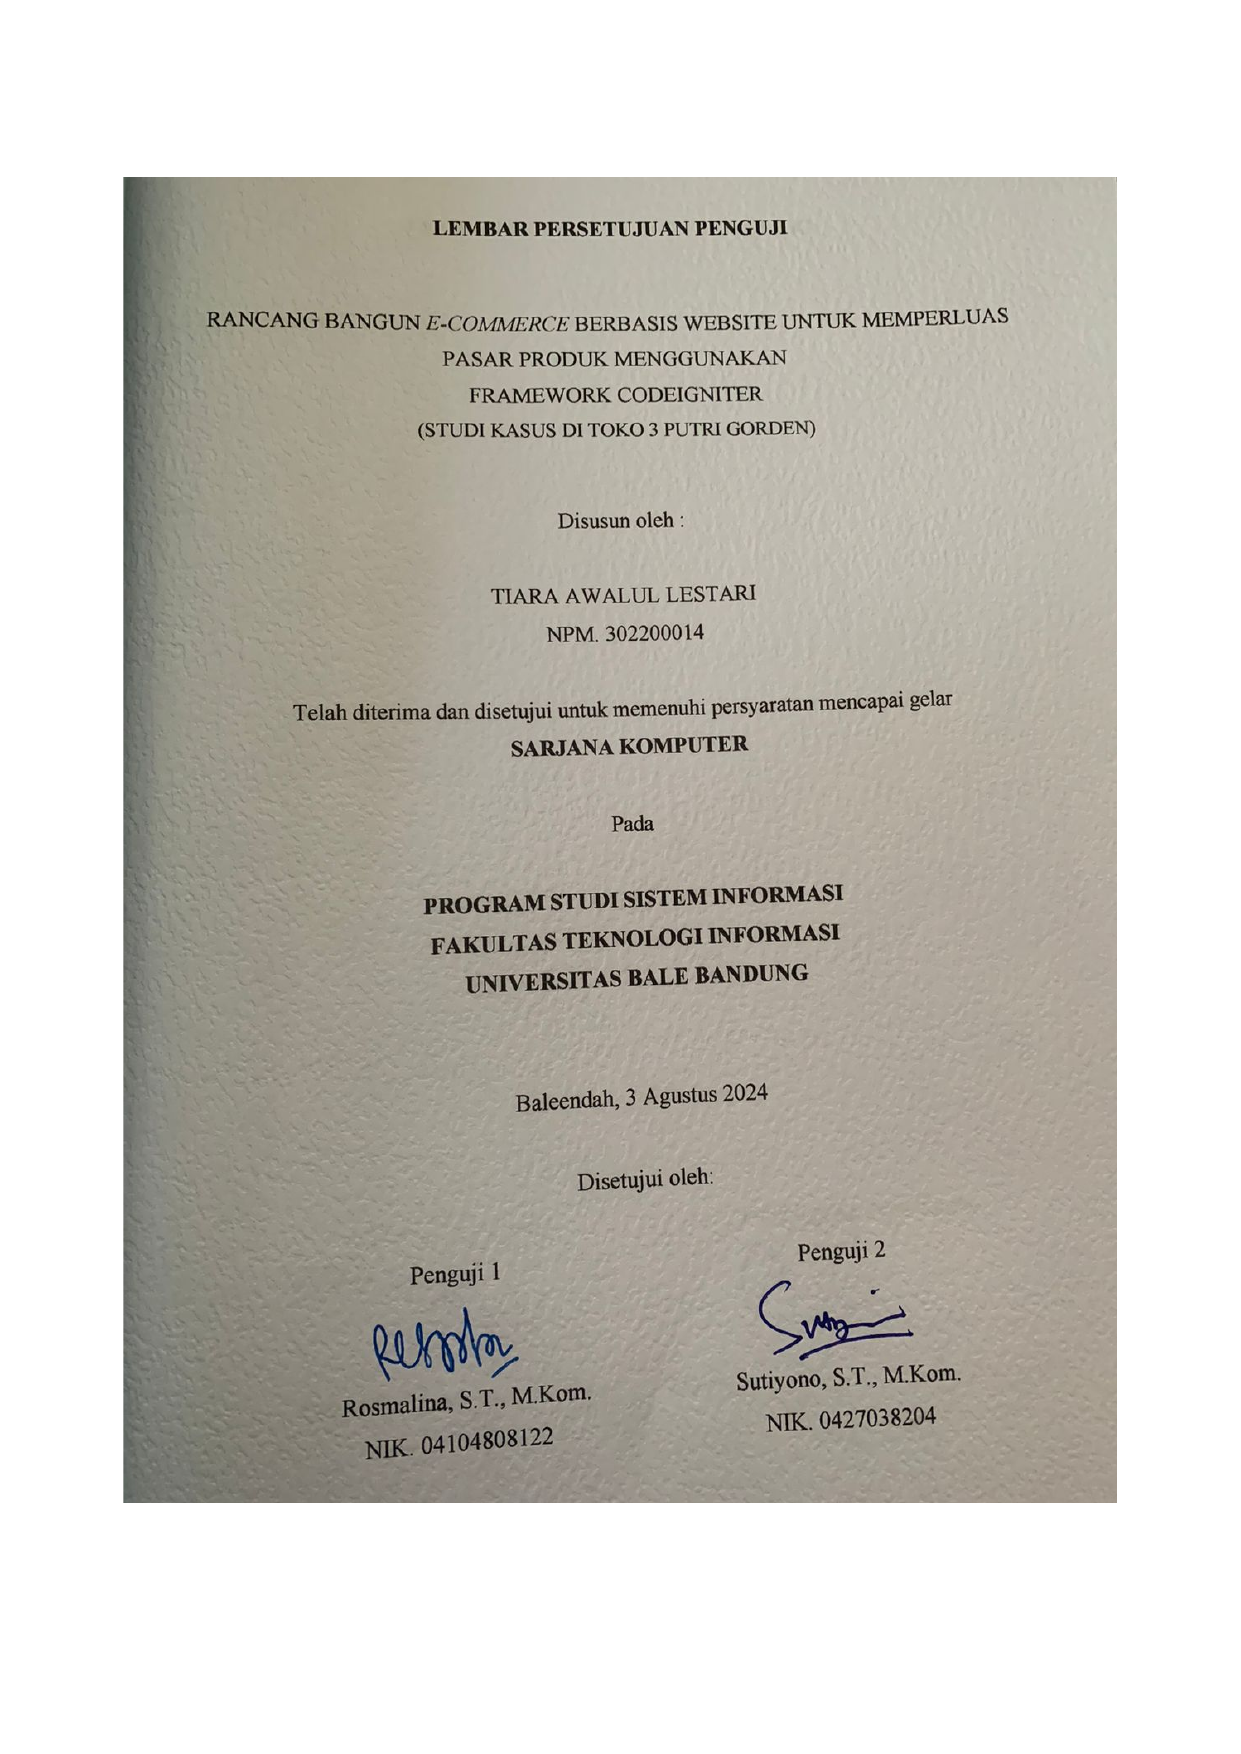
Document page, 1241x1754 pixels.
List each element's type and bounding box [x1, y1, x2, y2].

picture [123, 177, 1117, 1503]
